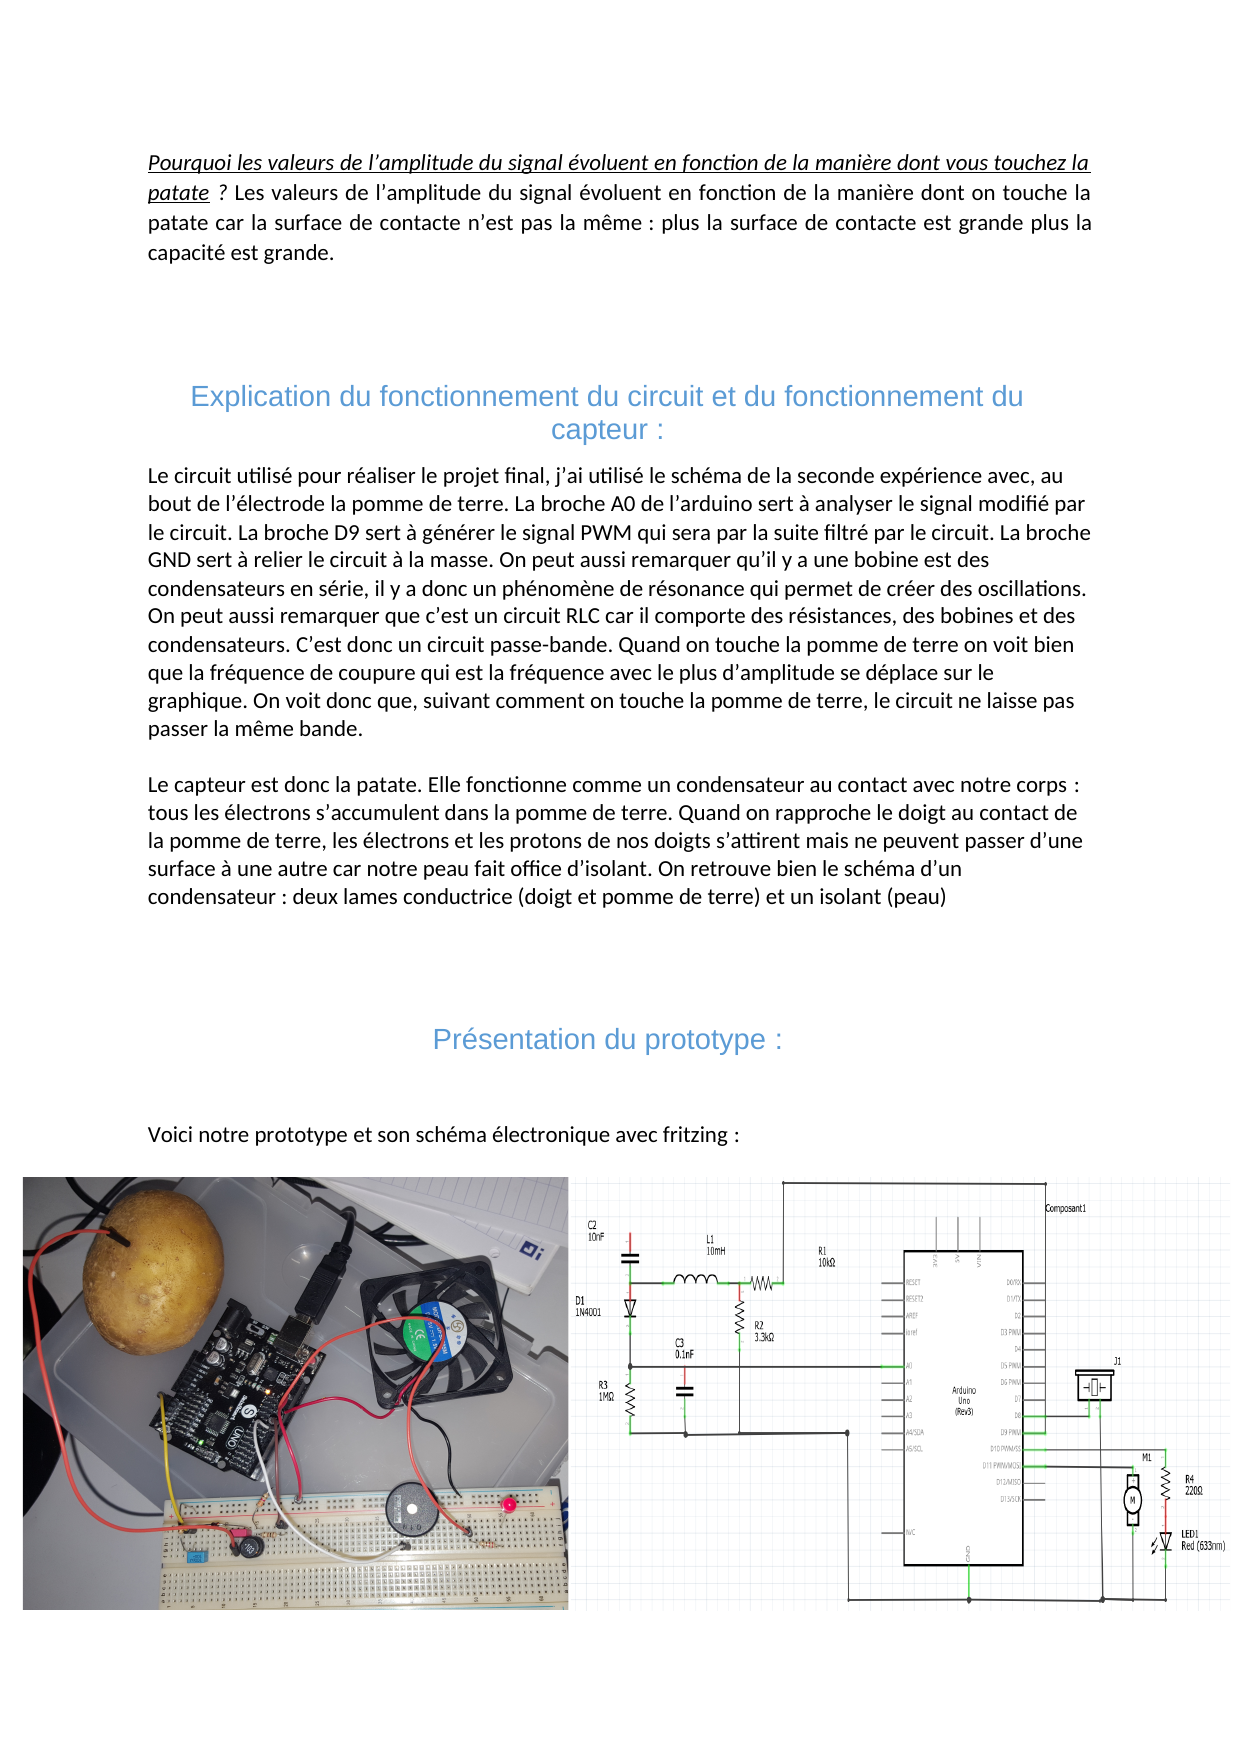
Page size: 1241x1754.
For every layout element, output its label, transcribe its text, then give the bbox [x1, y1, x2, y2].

text Voici notre prototype et son schéma électronique avec fritzing : [148, 1120, 1093, 1148]
text Le circuit utilisé pour réaliser le projet final, j’ai utilisé le schéma de la seconde expérience avec, au bout de l’électrode la pomme de terre. La broche A0 de l’arduino sert à analyser le signal modifié par le circuit. La broche D9 sert à générer le signal PWM qui sera par la suite filtré par le circuit. La broche GND sert à relier le circuit à la masse. On peut aussi remarquer qu’il y a une bobine est des condensateurs en série, il y a donc un phénomène de résonance qui permet de créer des oscillations. On peut aussi remarquer que c’est un circuit RLC car il comporte des résistances, des bobines et des condensateurs. C’est donc un circuit passe-bande. Quand on touche la pomme de terre on voit bien que la fréquence de coupure qui est la fréquence avec le plus d’amplitude se déplace sur le graphique. On voit donc que, suivant comment on touche la pomme de terre, le circuit ne laisse pas passer la même bande. [148, 462, 1093, 742]
text Pourquoi les valeurs de l’amplitude du signal évoluent en fonction de la manière dont vous touchez la patate ? Les valeurs de l’amplitude du signal évoluent en fonction de la manière dont on touche la patate car la surface de contacte n’est pas la même : plus la surface de contacte est grande plus la capacité est grande. [148, 148, 1093, 266]
picture [570, 1177, 1231, 1611]
text Le capteur est donc la patate. Elle fonctionne comme un condensateur au contact avec notre corps : tous les électrons s’accumulent dans la pomme de terre. Quand on rapproche le doigt au contact de la pomme de terre, les électrons et les protons de nos doigts s’attirent mais ne peuvent passer d’une surface à une autre car notre peau fait office d’isolant. On retrouve bien le schéma d’un condensateur : deux lames conductrice (doigt et pomme de terre) et un isolant (peau) [148, 770, 1093, 910]
picture [22, 1177, 569, 1610]
text Explication du fonctionnement du circuit et du fonctionnement du capteur : [148, 379, 1068, 446]
text Présentation du prototype : [148, 1022, 1068, 1056]
